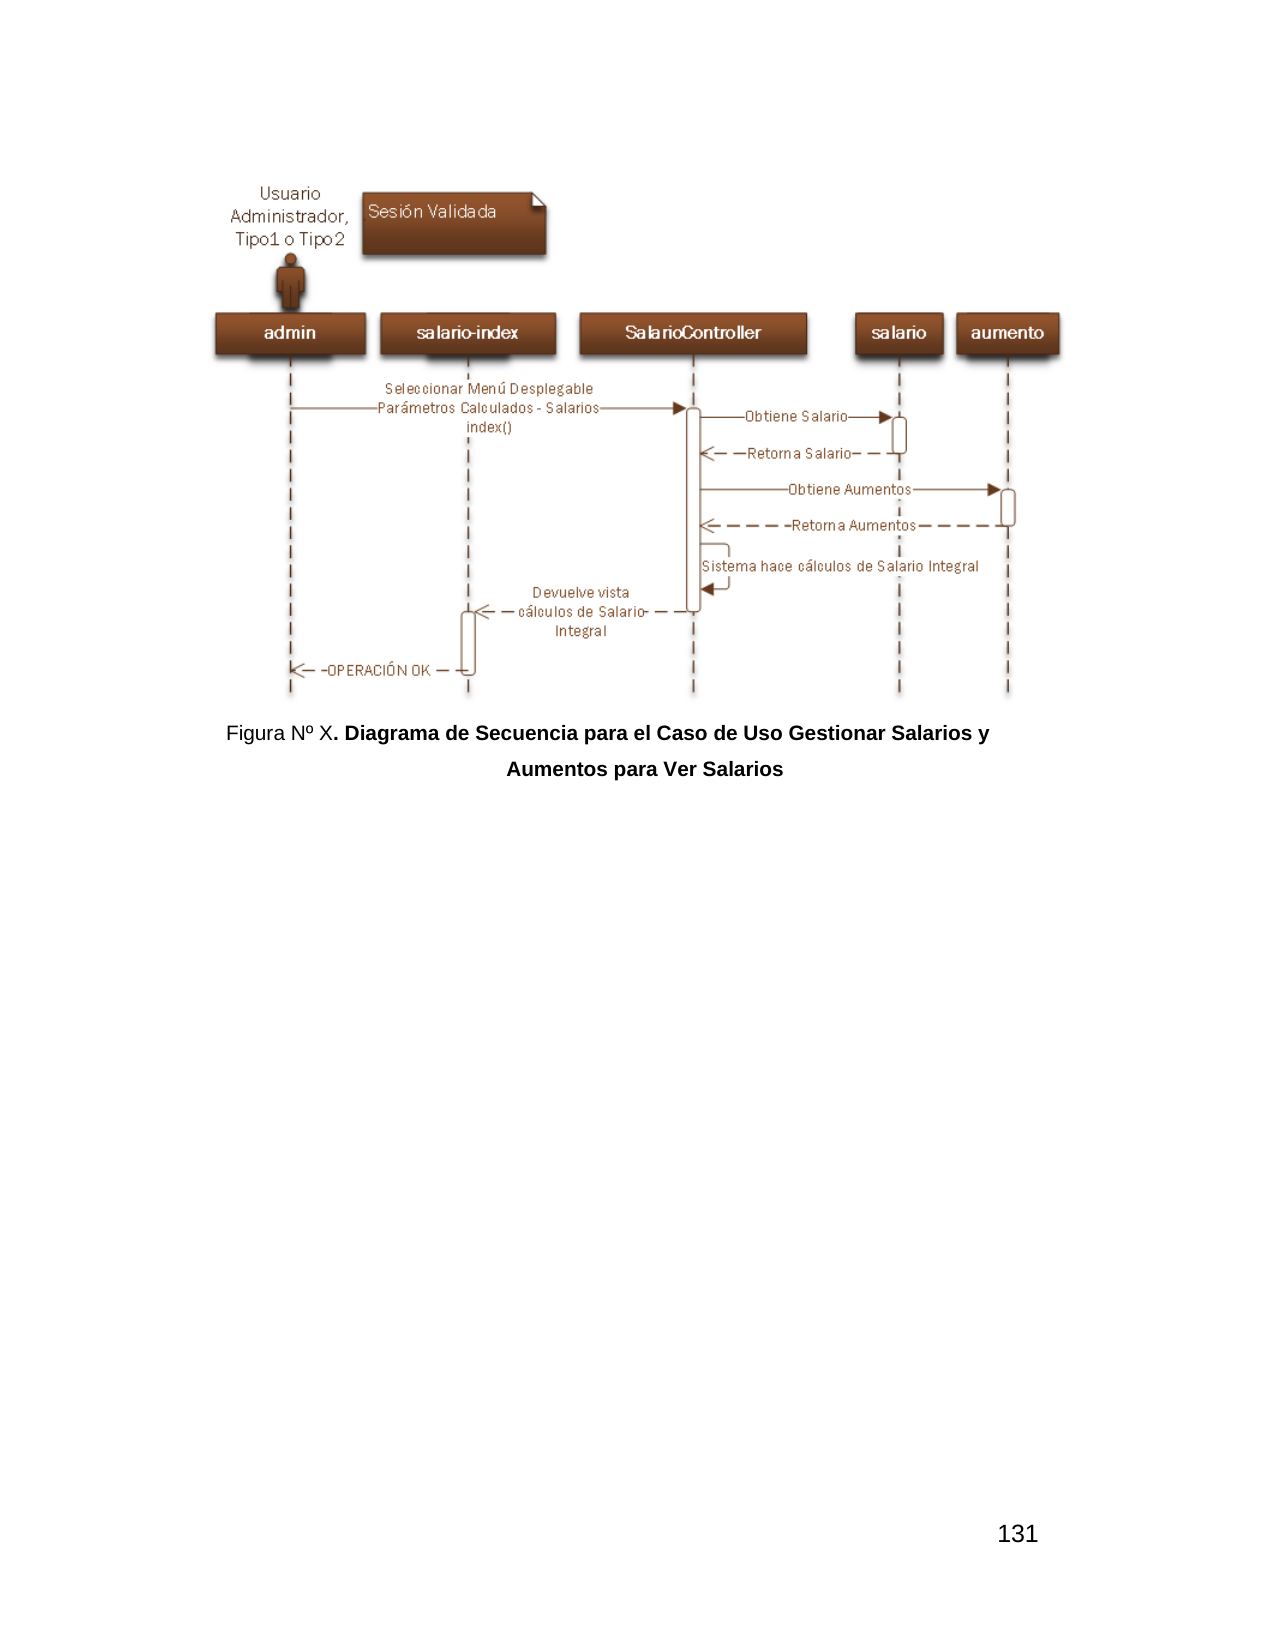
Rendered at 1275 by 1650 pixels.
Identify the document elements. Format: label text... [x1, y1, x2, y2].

picture [206, 177, 1069, 707]
text Figura Nº X. Diagrama de Secuencia para el Caso de Uso Gestionar Salarios y Aumentos para Ver Salarios [177, 721, 1039, 781]
